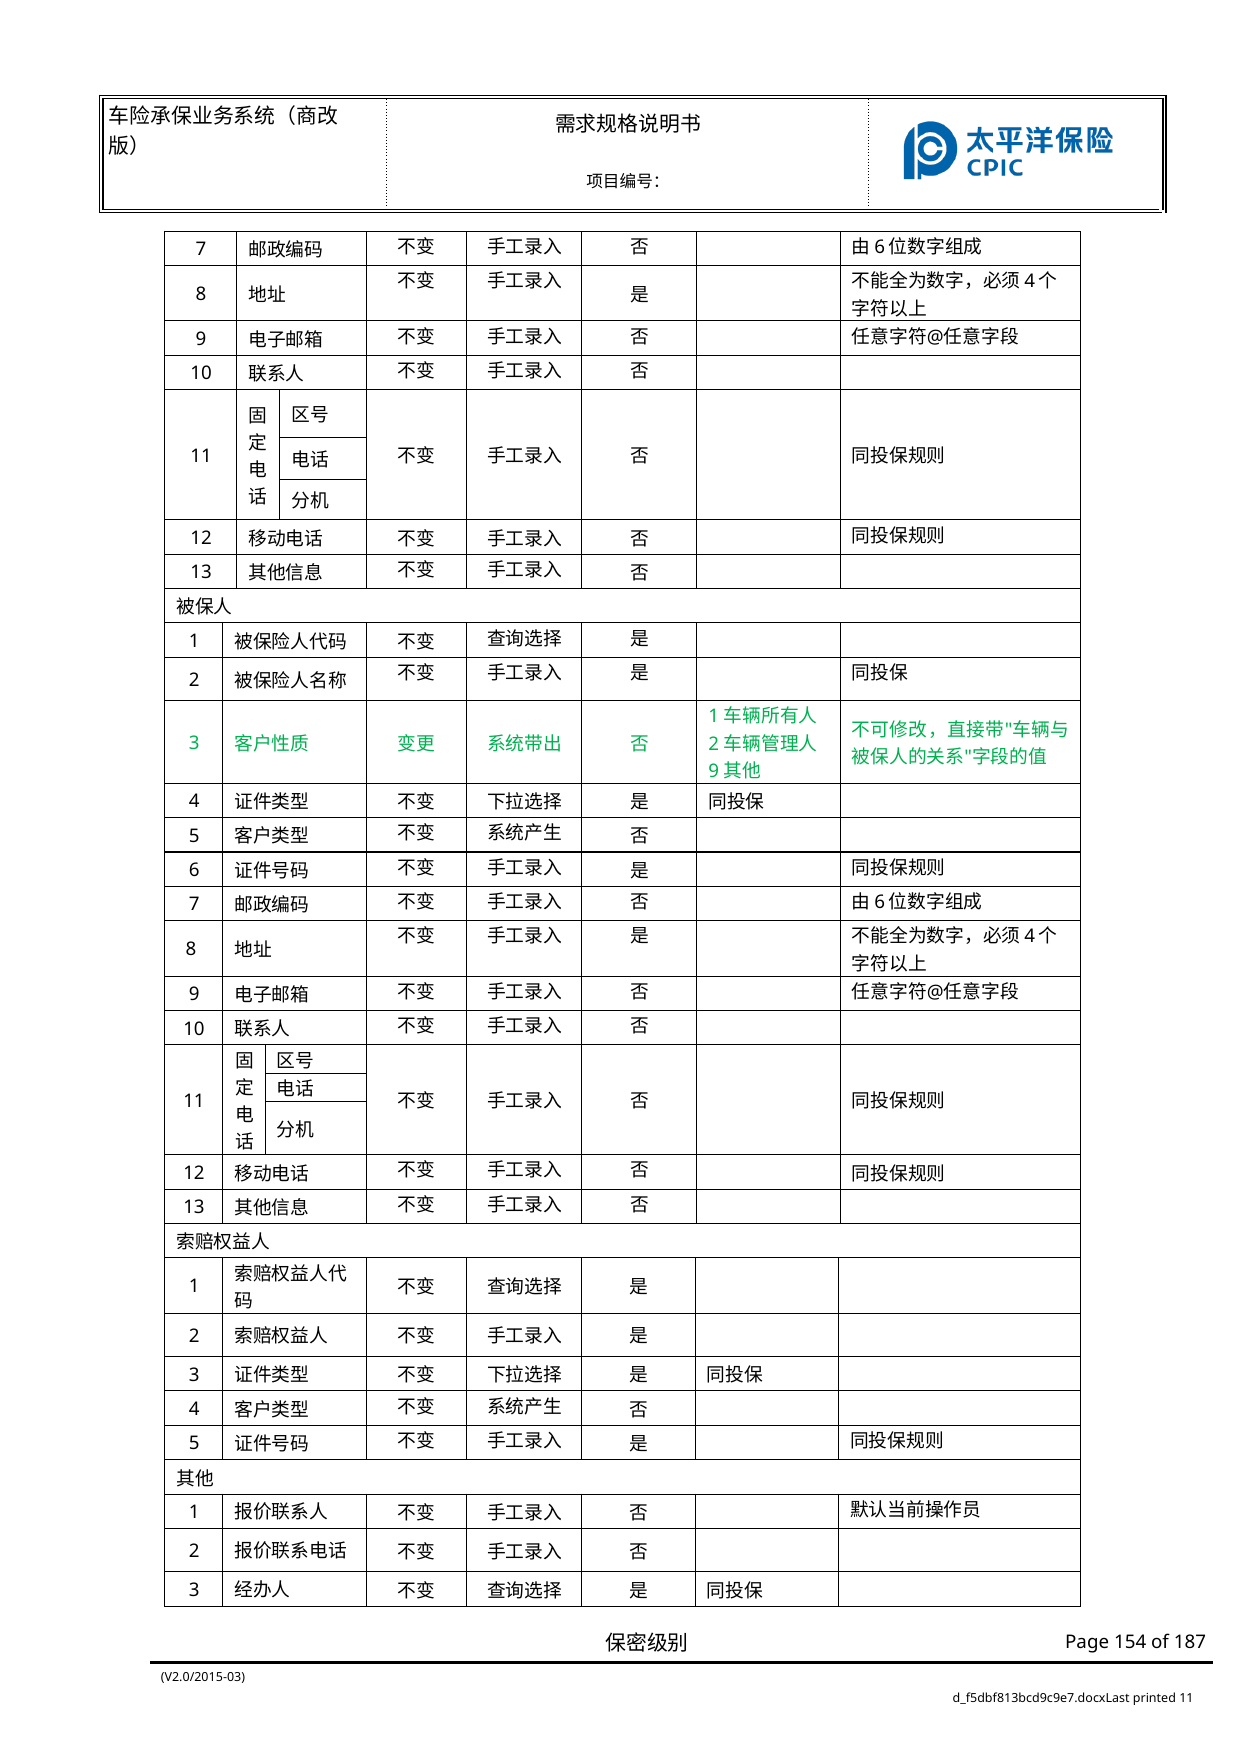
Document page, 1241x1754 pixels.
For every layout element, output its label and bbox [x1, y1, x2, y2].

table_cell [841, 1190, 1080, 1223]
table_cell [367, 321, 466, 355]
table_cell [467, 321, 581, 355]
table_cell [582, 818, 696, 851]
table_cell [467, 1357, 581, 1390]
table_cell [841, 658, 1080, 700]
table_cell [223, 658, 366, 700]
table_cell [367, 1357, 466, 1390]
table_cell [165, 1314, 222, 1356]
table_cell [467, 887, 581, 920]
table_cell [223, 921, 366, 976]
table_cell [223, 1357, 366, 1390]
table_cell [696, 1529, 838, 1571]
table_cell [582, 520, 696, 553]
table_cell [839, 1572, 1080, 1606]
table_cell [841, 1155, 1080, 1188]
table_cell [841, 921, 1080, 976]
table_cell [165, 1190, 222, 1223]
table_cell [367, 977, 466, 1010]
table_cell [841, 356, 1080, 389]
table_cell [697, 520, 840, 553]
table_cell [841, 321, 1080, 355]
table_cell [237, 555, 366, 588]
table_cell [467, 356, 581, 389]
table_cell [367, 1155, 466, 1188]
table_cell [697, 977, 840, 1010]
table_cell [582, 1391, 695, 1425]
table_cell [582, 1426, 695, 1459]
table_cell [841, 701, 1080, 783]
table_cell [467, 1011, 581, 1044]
picture [900, 117, 1117, 183]
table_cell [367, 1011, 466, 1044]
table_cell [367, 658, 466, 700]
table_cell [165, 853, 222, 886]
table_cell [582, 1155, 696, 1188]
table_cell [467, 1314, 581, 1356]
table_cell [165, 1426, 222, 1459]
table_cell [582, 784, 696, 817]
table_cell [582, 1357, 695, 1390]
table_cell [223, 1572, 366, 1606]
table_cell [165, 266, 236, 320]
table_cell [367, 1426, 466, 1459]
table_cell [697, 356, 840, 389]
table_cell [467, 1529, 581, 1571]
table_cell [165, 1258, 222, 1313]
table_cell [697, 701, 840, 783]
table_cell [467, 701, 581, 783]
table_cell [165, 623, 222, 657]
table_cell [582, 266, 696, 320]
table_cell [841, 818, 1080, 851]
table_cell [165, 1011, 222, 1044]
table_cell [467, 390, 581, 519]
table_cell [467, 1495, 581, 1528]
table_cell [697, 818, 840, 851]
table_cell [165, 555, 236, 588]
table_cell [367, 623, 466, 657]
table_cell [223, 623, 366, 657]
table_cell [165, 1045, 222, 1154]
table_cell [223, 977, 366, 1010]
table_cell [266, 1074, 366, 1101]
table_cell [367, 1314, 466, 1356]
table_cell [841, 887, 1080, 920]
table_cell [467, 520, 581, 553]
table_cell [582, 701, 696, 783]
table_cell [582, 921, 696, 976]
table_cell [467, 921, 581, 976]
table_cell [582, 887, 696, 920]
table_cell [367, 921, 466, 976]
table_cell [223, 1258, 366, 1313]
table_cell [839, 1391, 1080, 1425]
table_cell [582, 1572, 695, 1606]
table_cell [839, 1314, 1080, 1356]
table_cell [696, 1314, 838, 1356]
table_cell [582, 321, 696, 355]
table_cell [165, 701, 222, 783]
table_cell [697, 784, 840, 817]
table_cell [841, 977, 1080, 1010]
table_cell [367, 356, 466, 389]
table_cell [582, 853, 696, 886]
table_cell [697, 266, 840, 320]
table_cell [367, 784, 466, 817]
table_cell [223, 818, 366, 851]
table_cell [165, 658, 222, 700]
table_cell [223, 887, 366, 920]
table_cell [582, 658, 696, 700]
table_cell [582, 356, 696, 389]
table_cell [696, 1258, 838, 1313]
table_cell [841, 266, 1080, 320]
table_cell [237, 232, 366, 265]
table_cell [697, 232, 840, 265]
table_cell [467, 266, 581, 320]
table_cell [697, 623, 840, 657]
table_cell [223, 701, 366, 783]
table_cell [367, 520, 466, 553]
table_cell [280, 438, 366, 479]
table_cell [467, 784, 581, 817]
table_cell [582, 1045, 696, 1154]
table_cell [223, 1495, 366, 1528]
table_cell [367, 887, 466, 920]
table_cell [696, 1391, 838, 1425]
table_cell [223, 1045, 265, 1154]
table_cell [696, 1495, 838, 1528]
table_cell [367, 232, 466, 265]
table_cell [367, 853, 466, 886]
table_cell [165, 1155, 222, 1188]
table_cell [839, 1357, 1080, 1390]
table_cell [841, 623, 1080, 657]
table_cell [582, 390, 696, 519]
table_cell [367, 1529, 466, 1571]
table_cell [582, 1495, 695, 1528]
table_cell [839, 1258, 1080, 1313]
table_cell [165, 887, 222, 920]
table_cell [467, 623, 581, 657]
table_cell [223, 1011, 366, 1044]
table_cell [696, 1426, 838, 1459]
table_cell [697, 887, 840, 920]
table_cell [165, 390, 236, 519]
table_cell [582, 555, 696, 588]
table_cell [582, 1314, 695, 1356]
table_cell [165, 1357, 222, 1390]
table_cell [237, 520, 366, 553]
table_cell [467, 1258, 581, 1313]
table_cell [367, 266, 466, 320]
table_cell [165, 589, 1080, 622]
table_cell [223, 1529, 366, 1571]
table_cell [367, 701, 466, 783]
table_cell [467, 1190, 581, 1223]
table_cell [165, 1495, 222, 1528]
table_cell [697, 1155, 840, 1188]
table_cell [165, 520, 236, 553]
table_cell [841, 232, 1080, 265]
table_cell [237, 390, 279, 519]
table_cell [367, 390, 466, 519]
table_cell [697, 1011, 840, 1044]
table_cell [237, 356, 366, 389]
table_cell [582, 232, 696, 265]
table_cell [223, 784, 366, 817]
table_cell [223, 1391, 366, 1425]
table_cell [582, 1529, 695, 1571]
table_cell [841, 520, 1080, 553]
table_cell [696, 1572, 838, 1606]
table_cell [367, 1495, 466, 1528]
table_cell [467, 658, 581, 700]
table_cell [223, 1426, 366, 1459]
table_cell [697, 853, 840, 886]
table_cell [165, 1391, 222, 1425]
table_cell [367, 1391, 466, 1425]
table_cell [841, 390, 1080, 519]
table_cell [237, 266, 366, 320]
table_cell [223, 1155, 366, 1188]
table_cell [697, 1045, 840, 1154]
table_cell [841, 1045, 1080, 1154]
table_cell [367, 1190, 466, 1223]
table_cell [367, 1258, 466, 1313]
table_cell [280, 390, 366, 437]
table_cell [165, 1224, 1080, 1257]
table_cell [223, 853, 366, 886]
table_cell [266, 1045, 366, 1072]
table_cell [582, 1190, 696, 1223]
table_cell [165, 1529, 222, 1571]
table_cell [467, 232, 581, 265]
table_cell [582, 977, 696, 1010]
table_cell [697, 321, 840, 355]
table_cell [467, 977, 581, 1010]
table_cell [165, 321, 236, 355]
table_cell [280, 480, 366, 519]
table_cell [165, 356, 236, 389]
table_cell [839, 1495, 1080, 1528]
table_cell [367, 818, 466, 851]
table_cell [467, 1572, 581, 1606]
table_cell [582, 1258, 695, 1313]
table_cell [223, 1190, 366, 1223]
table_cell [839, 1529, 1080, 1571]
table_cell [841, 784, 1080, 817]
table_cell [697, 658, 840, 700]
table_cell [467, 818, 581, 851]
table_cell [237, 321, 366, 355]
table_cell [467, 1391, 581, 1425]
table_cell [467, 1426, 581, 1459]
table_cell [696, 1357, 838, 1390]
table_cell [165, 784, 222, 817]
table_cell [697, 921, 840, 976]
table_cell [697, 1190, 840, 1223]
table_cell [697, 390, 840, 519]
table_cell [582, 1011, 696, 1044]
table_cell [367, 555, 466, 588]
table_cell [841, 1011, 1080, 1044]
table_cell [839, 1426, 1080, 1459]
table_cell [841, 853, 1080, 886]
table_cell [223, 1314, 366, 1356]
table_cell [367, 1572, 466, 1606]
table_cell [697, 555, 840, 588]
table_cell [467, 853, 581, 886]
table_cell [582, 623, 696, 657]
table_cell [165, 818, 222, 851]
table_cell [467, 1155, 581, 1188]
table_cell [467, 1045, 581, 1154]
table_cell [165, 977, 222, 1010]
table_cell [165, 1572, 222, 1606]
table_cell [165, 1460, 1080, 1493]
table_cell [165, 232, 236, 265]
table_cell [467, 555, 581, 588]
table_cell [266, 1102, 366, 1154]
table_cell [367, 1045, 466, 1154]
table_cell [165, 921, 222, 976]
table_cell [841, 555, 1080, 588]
